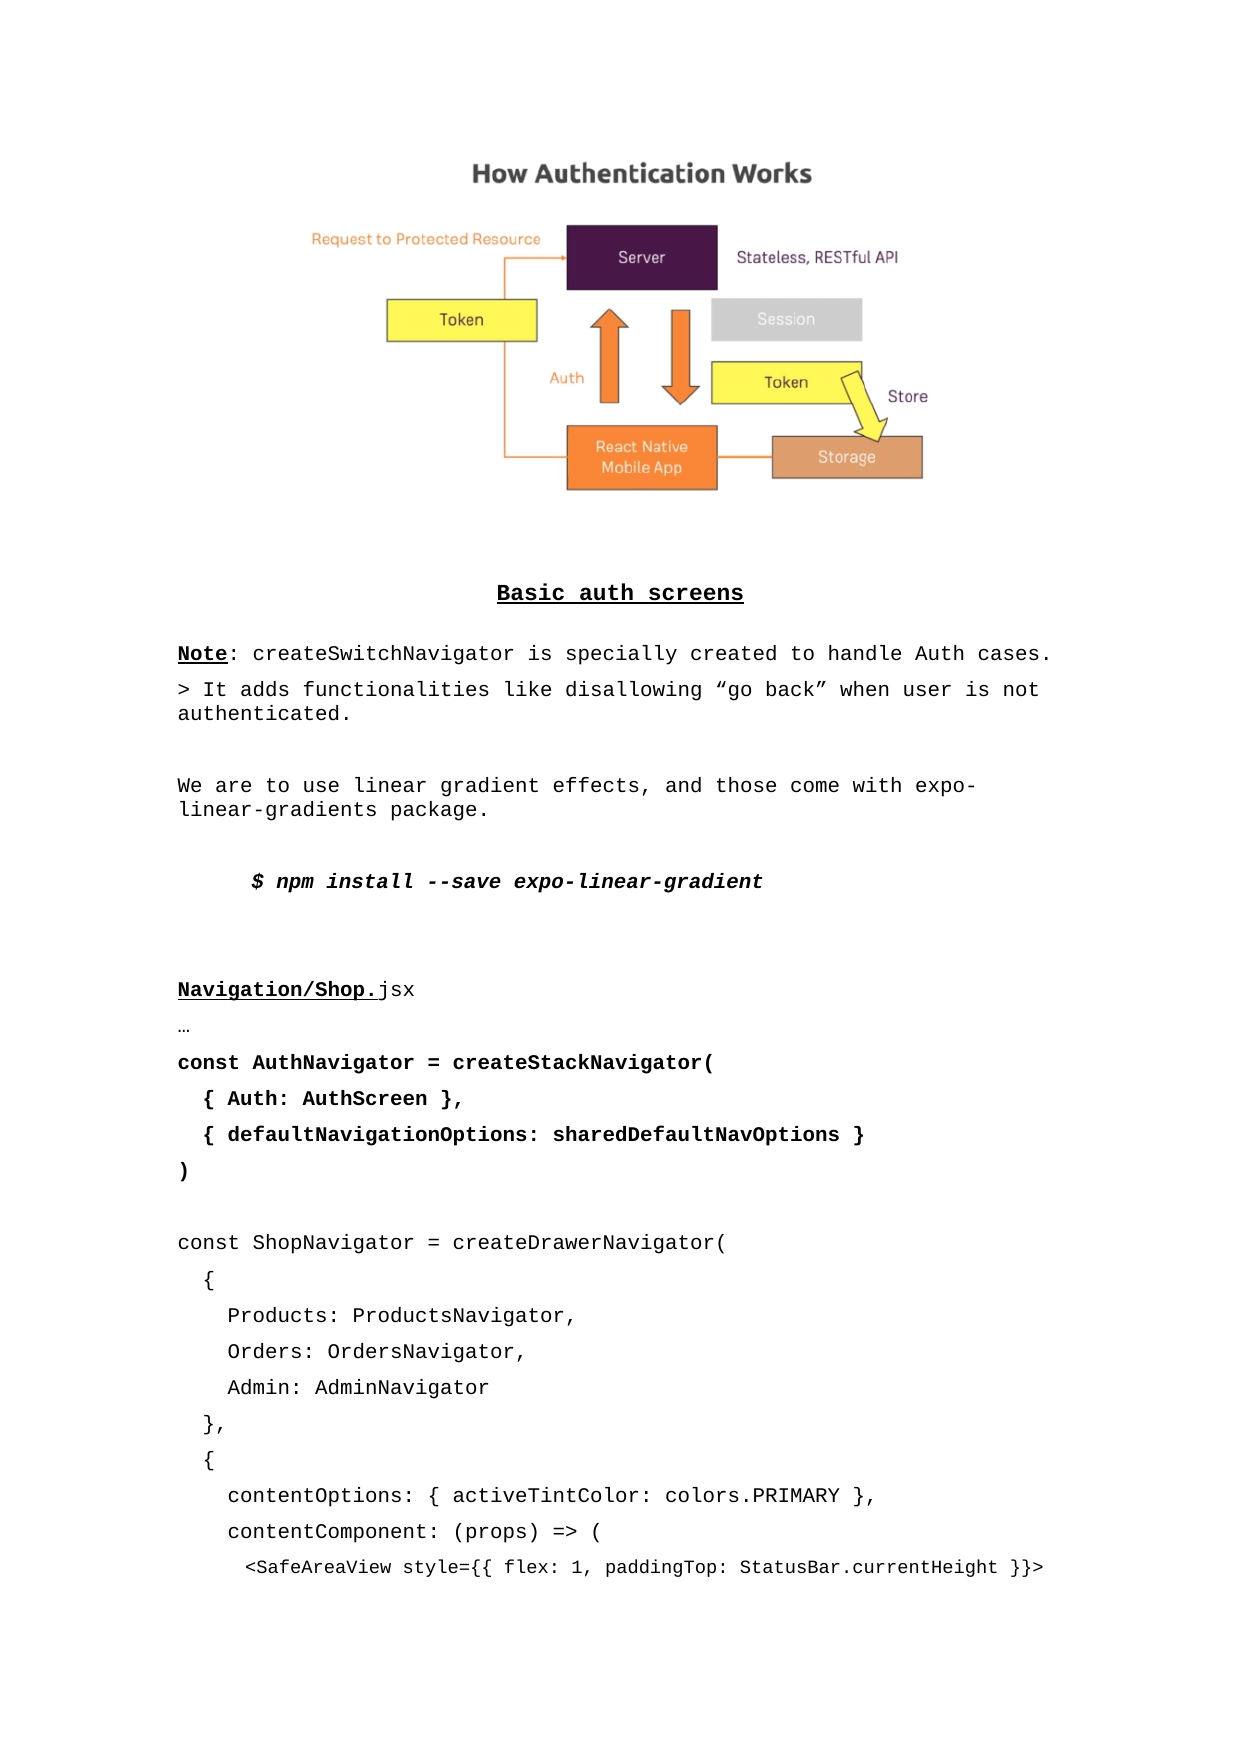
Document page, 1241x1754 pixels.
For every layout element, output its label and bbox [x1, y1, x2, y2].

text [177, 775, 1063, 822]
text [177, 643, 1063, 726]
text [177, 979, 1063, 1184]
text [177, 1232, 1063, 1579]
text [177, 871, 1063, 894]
picture [306, 147, 934, 496]
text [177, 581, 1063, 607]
